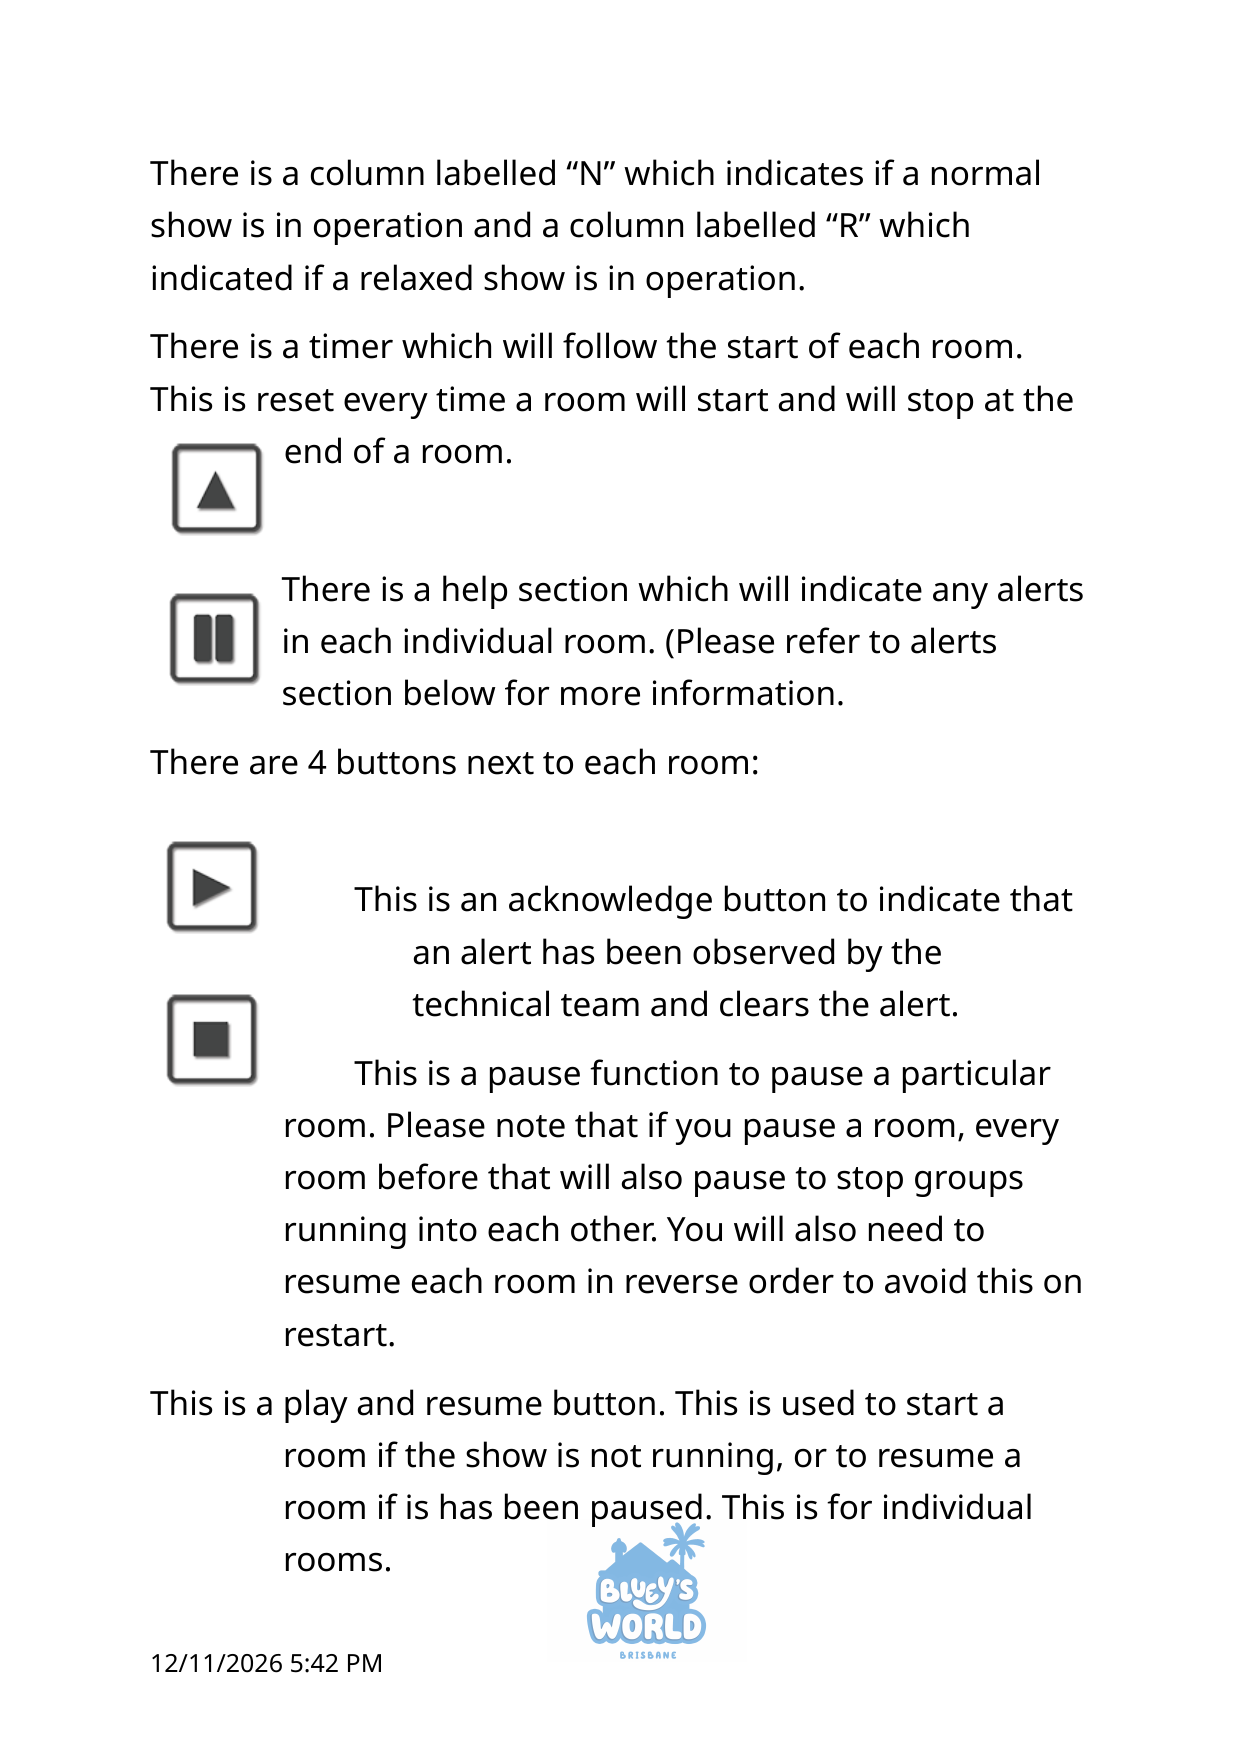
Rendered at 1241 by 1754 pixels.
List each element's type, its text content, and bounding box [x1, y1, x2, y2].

text There is a column labelled “N” which indicates if a normal show is in operation and a column labelled “R” which indicated if a relaxed show is in operation. [150, 150, 1090, 300]
text This is a play and resume button. This is used to start a room if the show is not running, or to resume a room if is has been paused. This is for individual rooms. [150, 1379, 1090, 1581]
text There are 4 buttons next to each room: [150, 738, 1090, 784]
text This is a pause function to pause a particular room. Please note that if you pause a room, every room before that will also pause to stop groups running into each other. You will also need to resume each room in reverse order to avoid this on restart. [225, 1049, 1090, 1356]
picture [168, 592, 263, 686]
text There is a help section which will indicate any alerts in each individual room. (Please refer to alerts section below for more information. [150, 565, 1090, 715]
picture [546, 1581, 747, 1662]
text This is an acknowledge button to indicate that an alert has been observed by the technical team and clears the alert. [225, 876, 1090, 1026]
picture [166, 840, 261, 934]
picture [166, 993, 261, 1087]
picture [170, 442, 265, 536]
text There is a timer which will follow the start of each room. This is reset every time a room will start and will stop at the end of a room. [150, 323, 1090, 473]
